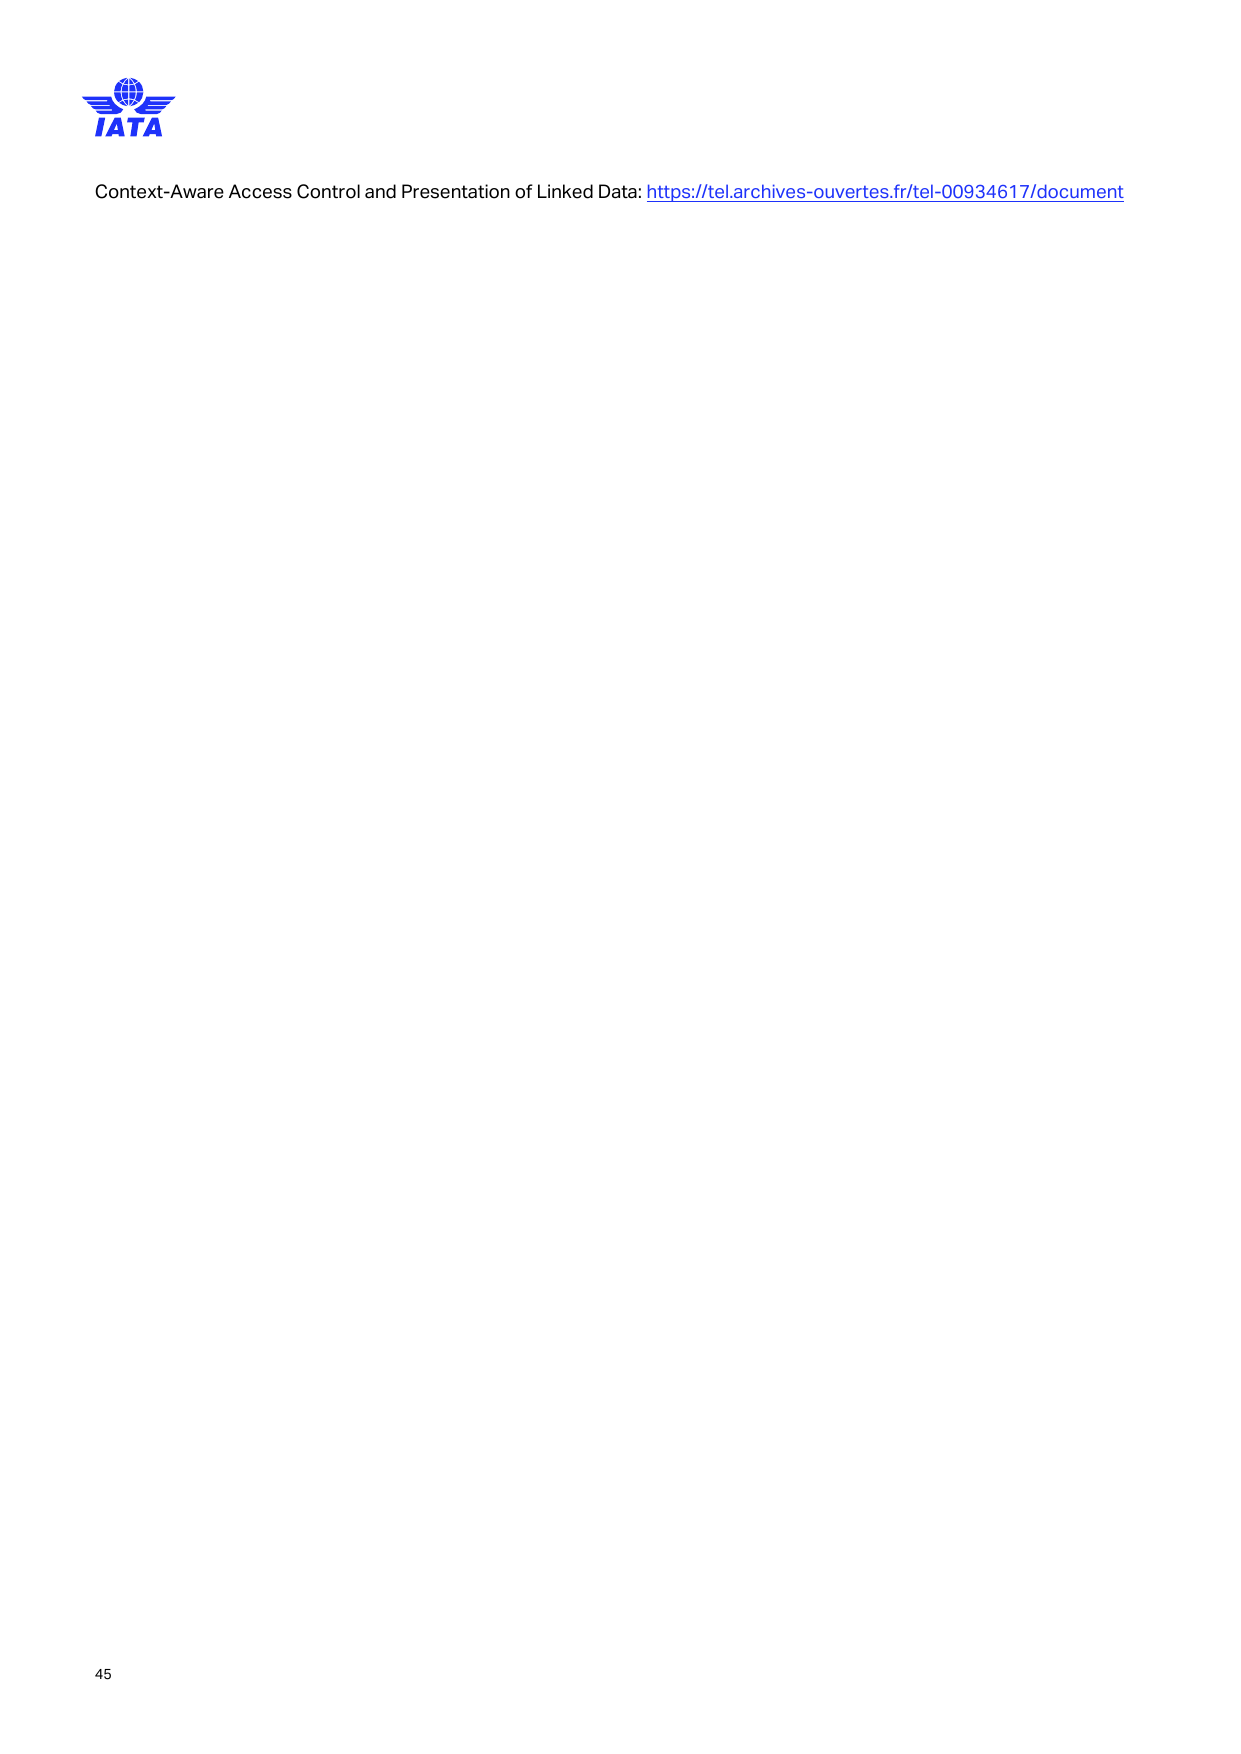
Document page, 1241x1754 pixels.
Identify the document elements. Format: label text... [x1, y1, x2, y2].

text Context-Aware Access Control and Presentation of Linked Data: https://tel.archives-ouvertes.fr/tel-00934617/document [94, 180, 1146, 204]
